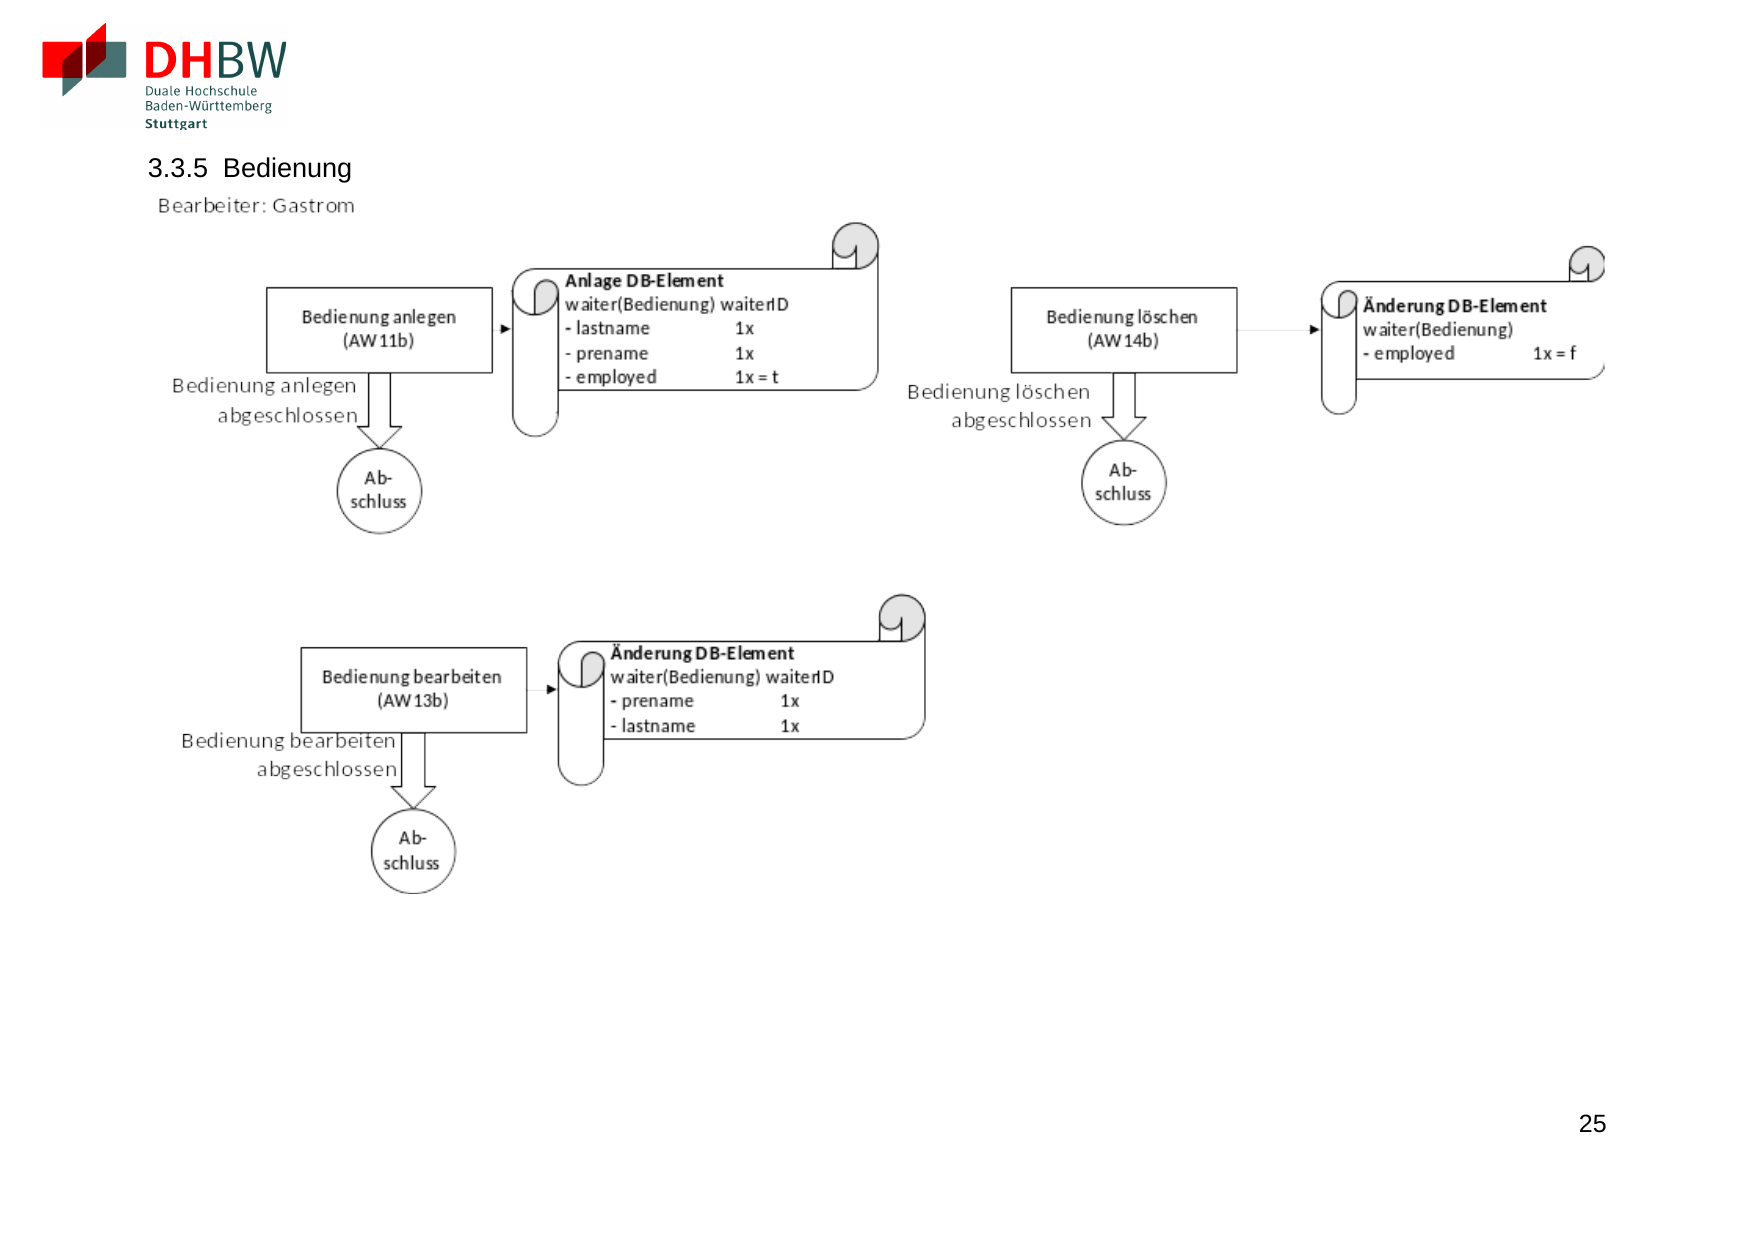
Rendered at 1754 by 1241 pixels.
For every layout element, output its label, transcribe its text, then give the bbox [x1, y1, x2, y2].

picture [39, 20, 286, 130]
subtitle Bedienung [148, 152, 1606, 183]
